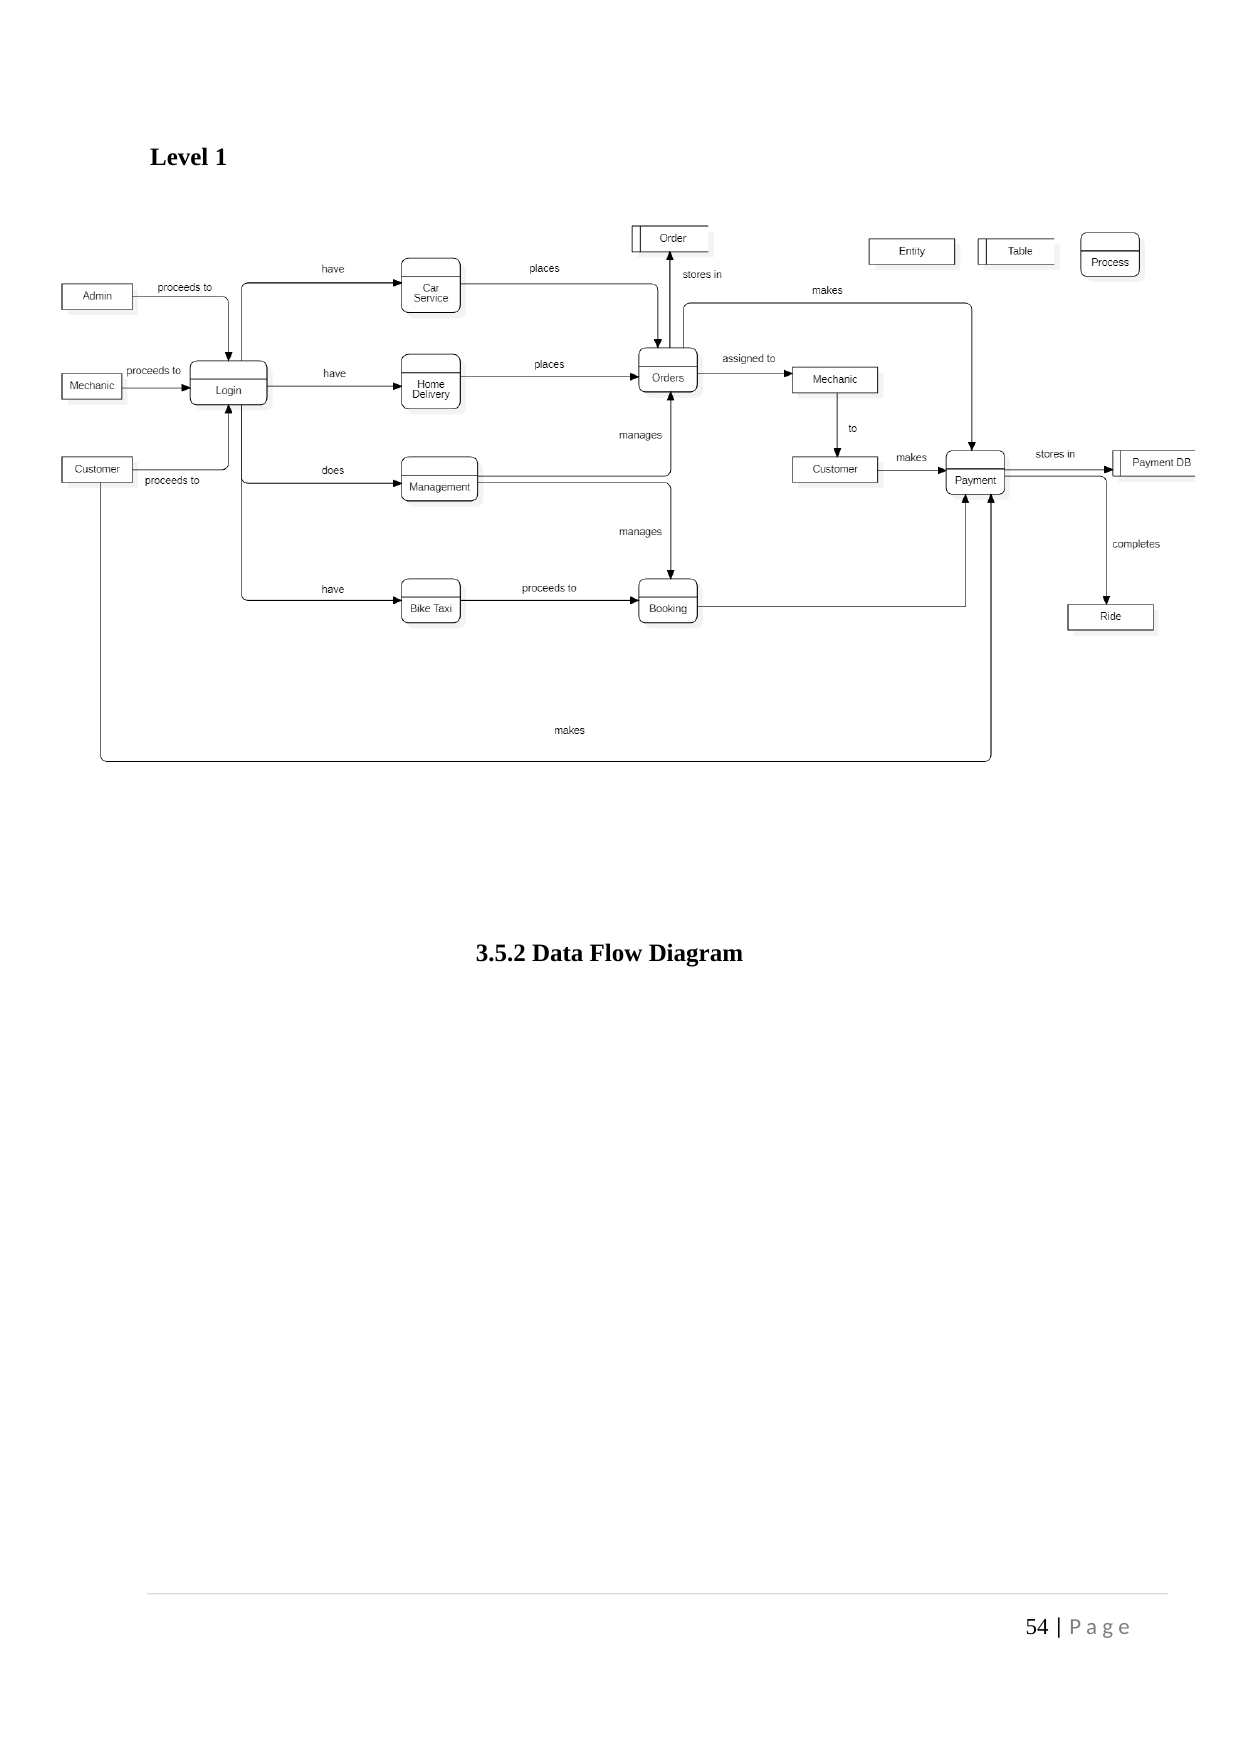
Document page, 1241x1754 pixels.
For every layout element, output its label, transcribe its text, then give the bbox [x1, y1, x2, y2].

subtitle 3.5.2 Data Flow Diagram [37, 938, 1181, 967]
picture [51, 220, 1194, 767]
text Level 1 [150, 142, 772, 170]
